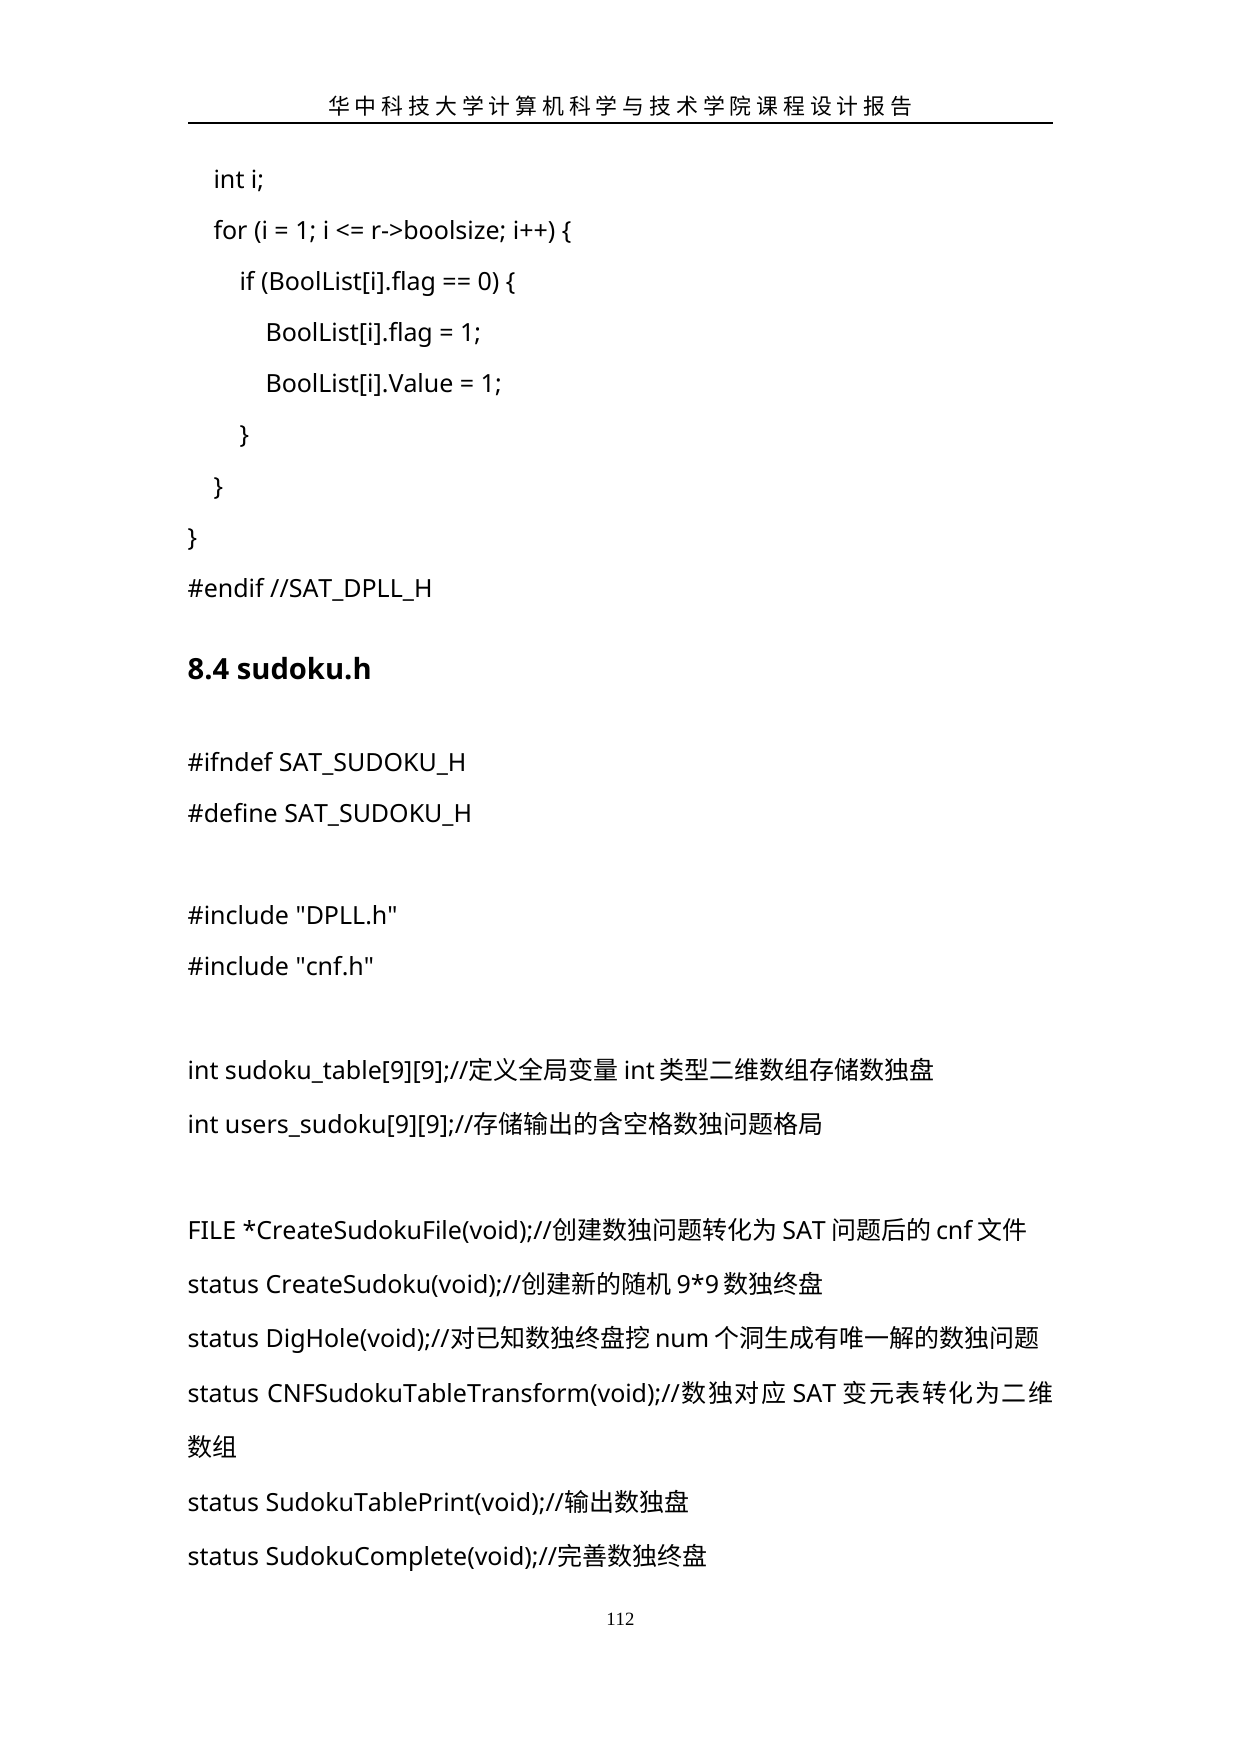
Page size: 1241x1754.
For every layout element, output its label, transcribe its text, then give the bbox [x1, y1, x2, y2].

text #endif //SAT_DPLL_H [187, 570, 1053, 604]
text status CNFSudokuTableTransform(void);//数独对应SAT变元表转化为二维数组 [187, 1373, 1053, 1464]
text #include "cnf.h" [187, 948, 1053, 982]
subtitle 8.4 sudoku.h [187, 648, 1053, 688]
text status SudokuComplete(void);//完善数独终盘 [187, 1536, 1053, 1573]
text } [187, 468, 1053, 502]
text if (BoolList[i].flag == 0) { [187, 264, 1053, 298]
text } [187, 519, 1053, 553]
text BoolList[i].Value = 1; [187, 366, 1053, 400]
text BoolList[i].flag = 1; [187, 315, 1053, 349]
text int i; [187, 162, 1053, 196]
text #ifndef SAT_SUDOKU_H [187, 744, 1053, 778]
text status CreateSudoku(void);//创建新的随机9*9数独终盘 [187, 1264, 1053, 1301]
text #define SAT_SUDOKU_H [187, 795, 1053, 829]
text int sudoku_table[9][9];//定义全局变量int类型二维数组存储数独盘 [187, 1050, 1053, 1087]
text FILE *CreateSudokuFile(void);//创建数独问题转化为SAT问题后的cnf文件 [187, 1210, 1053, 1246]
text int users_sudoku[9][9];//存储输出的含空格数独问题格局 [187, 1105, 1053, 1141]
text for (i = 1; i <= r->boolsize; i++) { [187, 213, 1053, 247]
text status SudokuTablePrint(void);//输出数独盘 [187, 1482, 1053, 1518]
text status DigHole(void);//对已知数独终盘挖num个洞生成有唯一解的数独问题 [187, 1319, 1053, 1355]
text #include "DPLL.h" [187, 897, 1053, 931]
text } [187, 417, 1053, 451]
